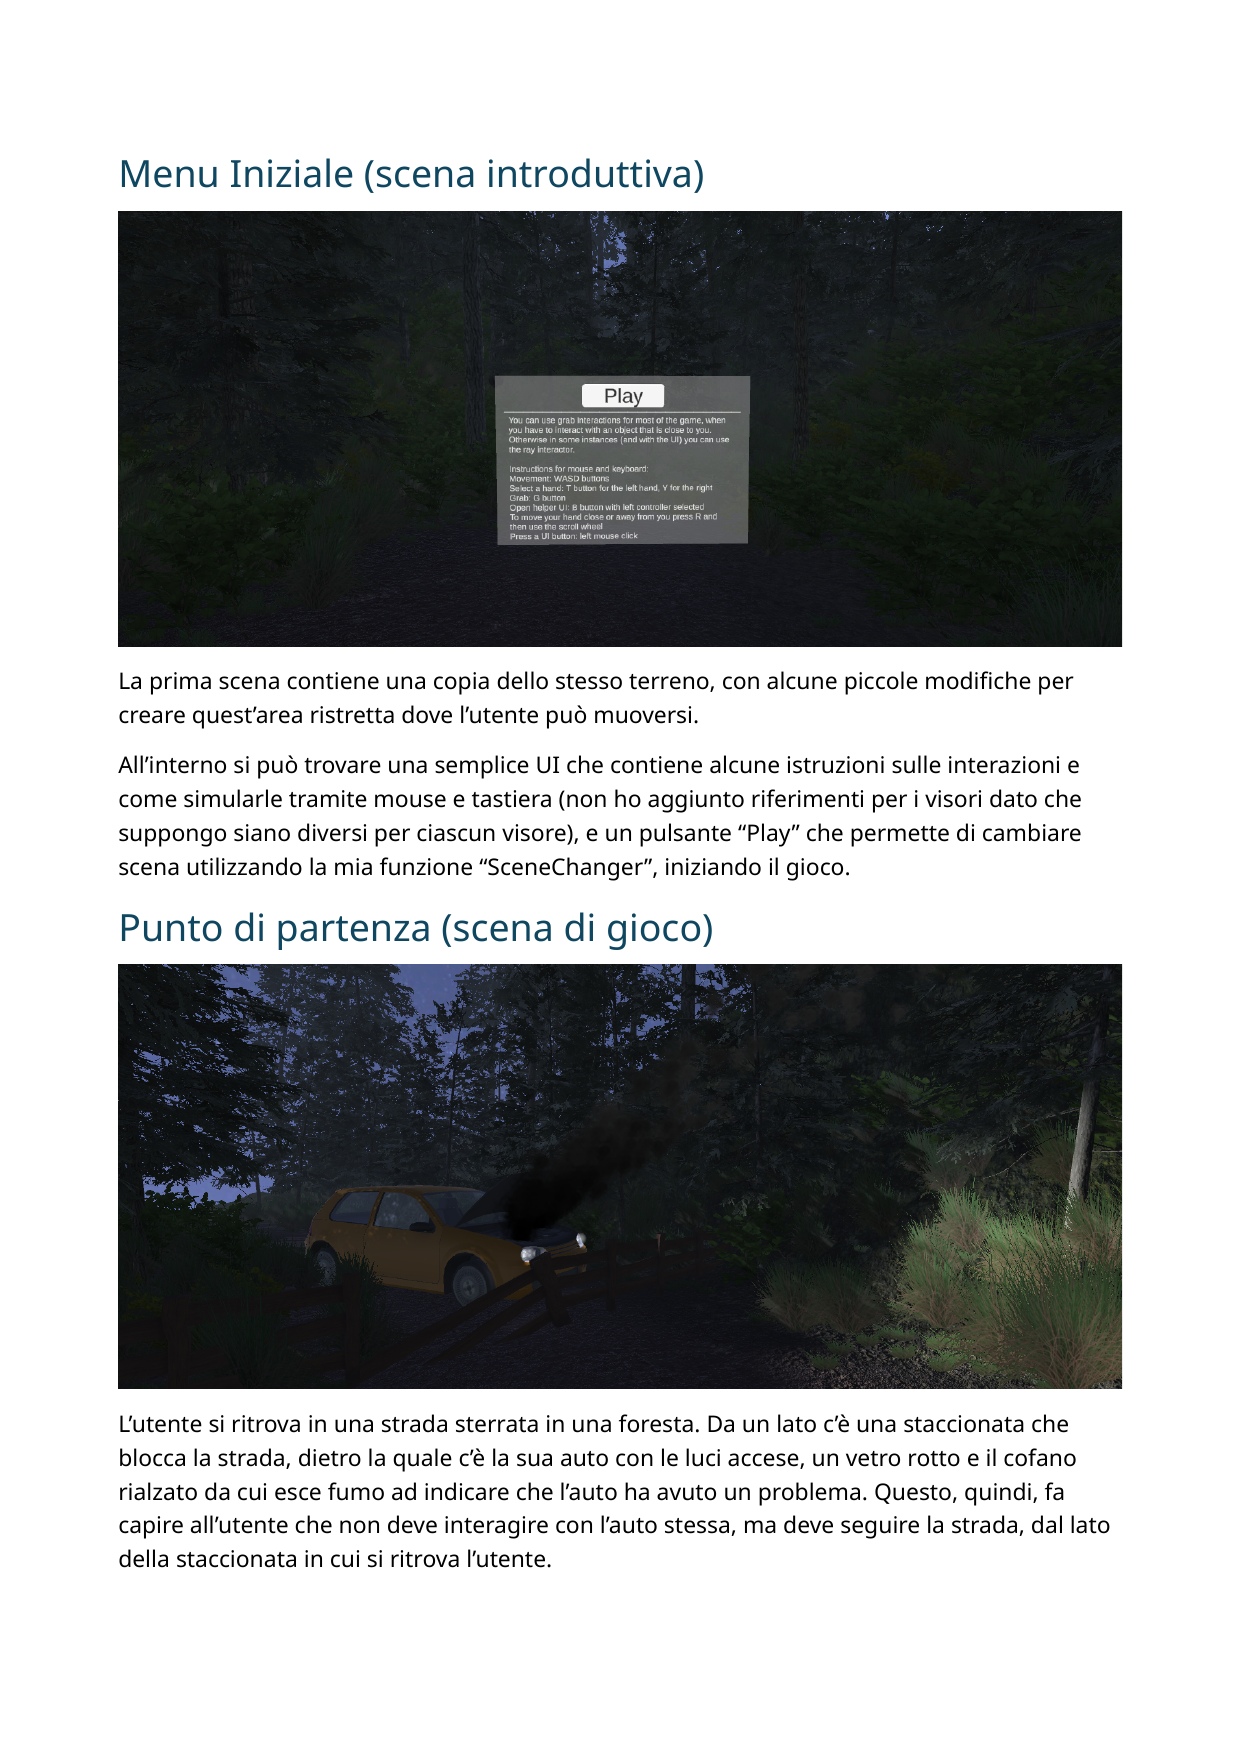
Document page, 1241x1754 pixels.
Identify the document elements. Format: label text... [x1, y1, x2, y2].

subtitle Punto di partenza (scena di gioco) [118, 901, 1122, 952]
subtitle Menu Iniziale (scena introduttiva) [118, 148, 1122, 199]
text La prima scena contiene una copia dello stesso terreno, con alcune piccole modifiche per creare quest’area ristretta dove l’utente può muoversi. [118, 665, 1122, 730]
picture [118, 964, 1123, 1389]
text All’interno si può trovare una semplice UI che contiene alcune istruzioni sulle interazioni e come simularle tramite mouse e tastiera (non ho aggiunto riferimenti per i visori dato che suppongo siano diversi per ciascun visore), e un pulsante “Play” che permette di cambiare scena utilizzando la mia funzione “SceneChanger”, iniziando il gioco. [118, 749, 1122, 882]
picture [118, 211, 1123, 647]
text L’utente si ritrova in una strada sterrata in una foresta. Da un lato c’è una staccionata che blocca la strada, dietro la quale c’è la sua auto con le luci accese, un vetro rotto e il cofano rialzato da cui esce fumo ad indicare che l’auto ha avuto un problema. Questo, quindi, fa capire all’utente che non deve interagire con l’auto stessa, ma deve seguire la strada, dal lato della staccionata in cui si ritrova l’utente. [118, 1408, 1122, 1574]
